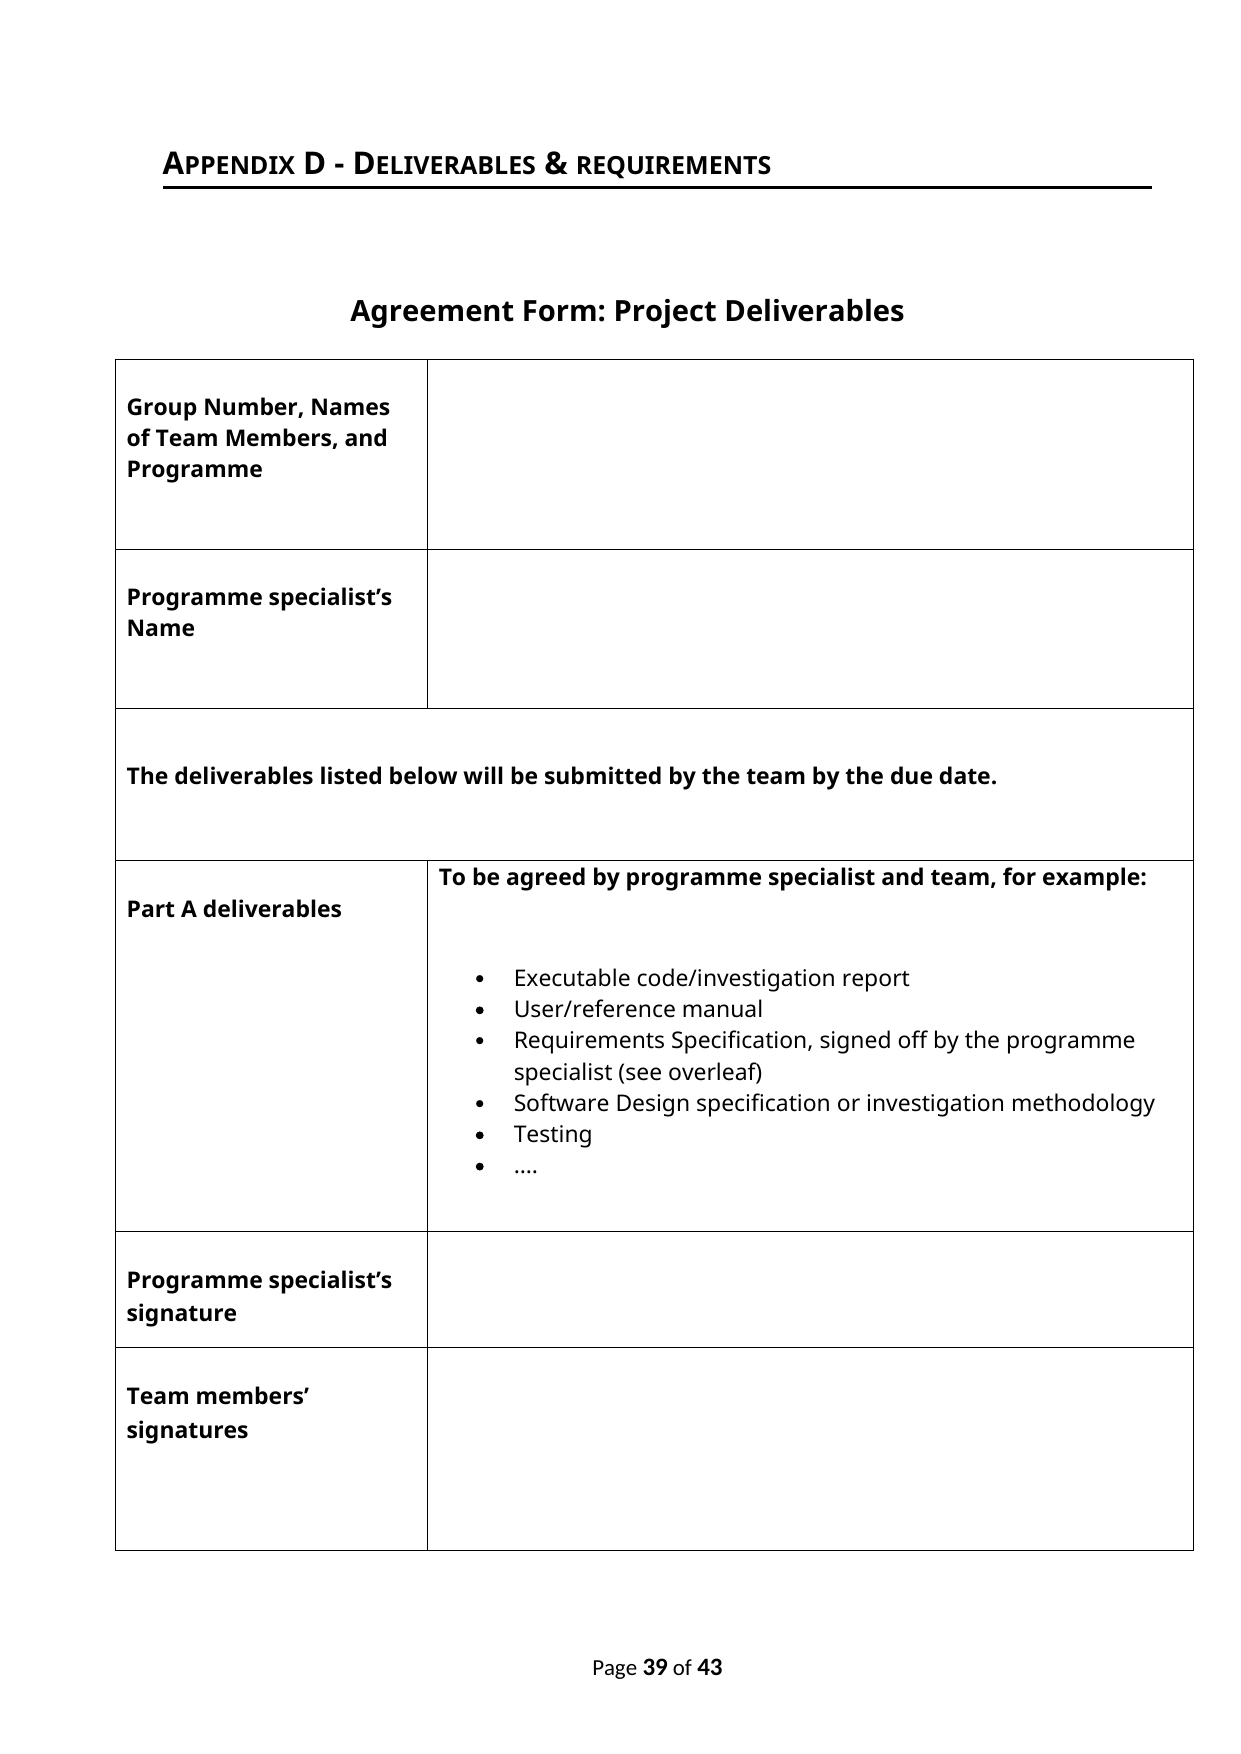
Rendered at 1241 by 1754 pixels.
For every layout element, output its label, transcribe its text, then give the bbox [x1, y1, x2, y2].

table_cell Team members’ signatures [116, 1348, 427, 1549]
table_cell Programme specialist’s signature [116, 1232, 427, 1347]
table_cell [428, 550, 1193, 708]
subtitle Appendix D - Deliverables & requirements [162, 141, 1152, 189]
table_cell [428, 1232, 1193, 1347]
table_cell Programme specialist’s Name [116, 550, 427, 708]
table_cell The deliverables listed below will be submitted by the team by the due date. [116, 709, 1193, 860]
table_header [428, 360, 1193, 549]
table_cell [428, 1348, 1193, 1549]
table_cell Part A deliverables [116, 861, 427, 1024]
table_header Group Number, Names of Team Members, and Programme [116, 360, 427, 549]
table_cell Requirements Specification, signed off by the programme specialist (see overleaf) Software Design specification or investigation methodology Testing …. [428, 1024, 1193, 1231]
text Agreement Form: Project Deliverables [103, 290, 1152, 330]
table_cell [116, 1024, 427, 1231]
table_cell To be agreed by programme specialist and team, for example: Executable code/investigation report User/reference manual [428, 861, 1193, 1024]
